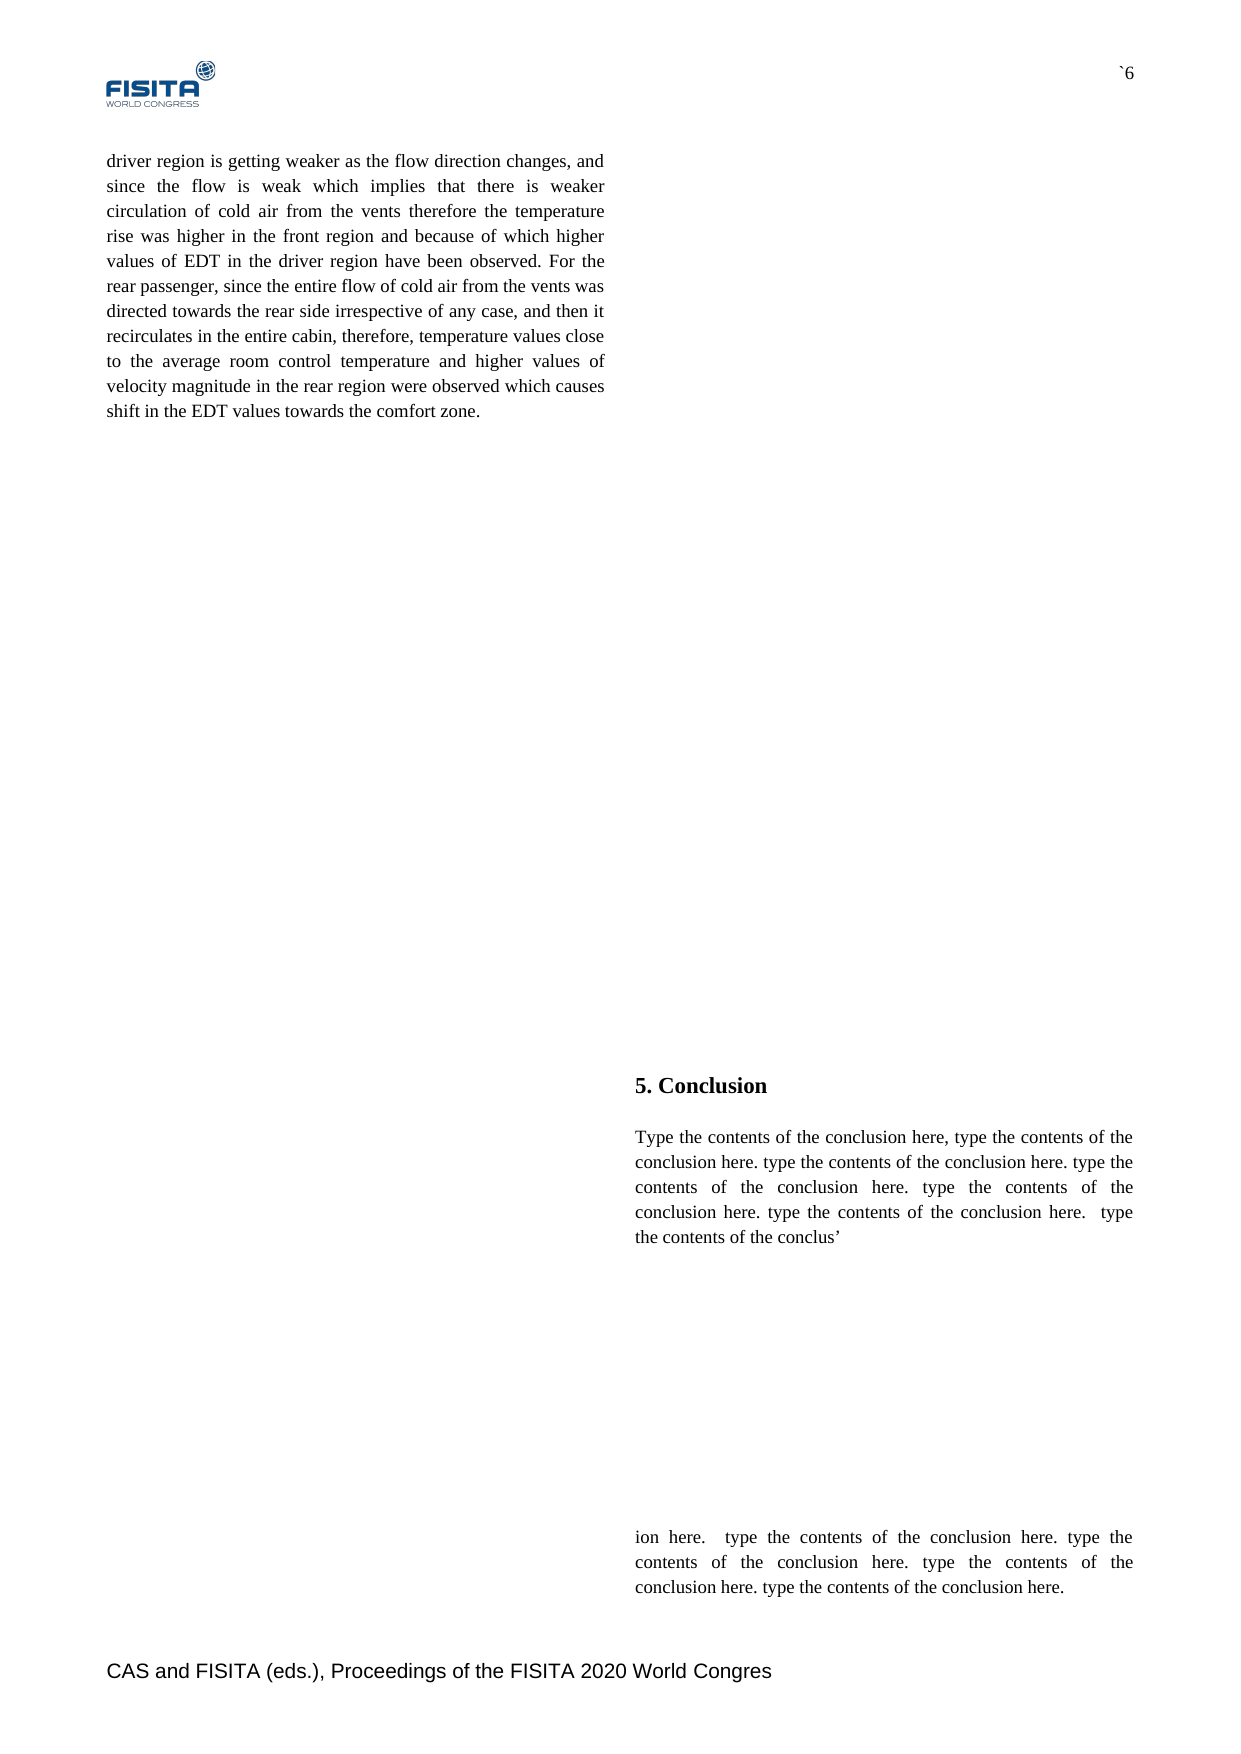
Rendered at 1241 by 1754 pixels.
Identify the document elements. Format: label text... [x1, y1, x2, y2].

text ion here. type the contents of the conclusion here. type the contents of the conclusion here. type the contents of the conclusion here. type the contents of the conclusion here. [635, 1523, 1134, 1598]
subtitle 5. Conclusion [635, 1072, 1134, 1098]
picture [106, 61, 216, 107]
text Type the contents of the conclusion here, type the contents of the conclusion here. type the contents of the conclusion here. type the contents of the conclusion here. type the contents of the conclusion here. type the contents of the conclusion here. type the contents of the conclus’ [635, 1123, 1134, 1248]
